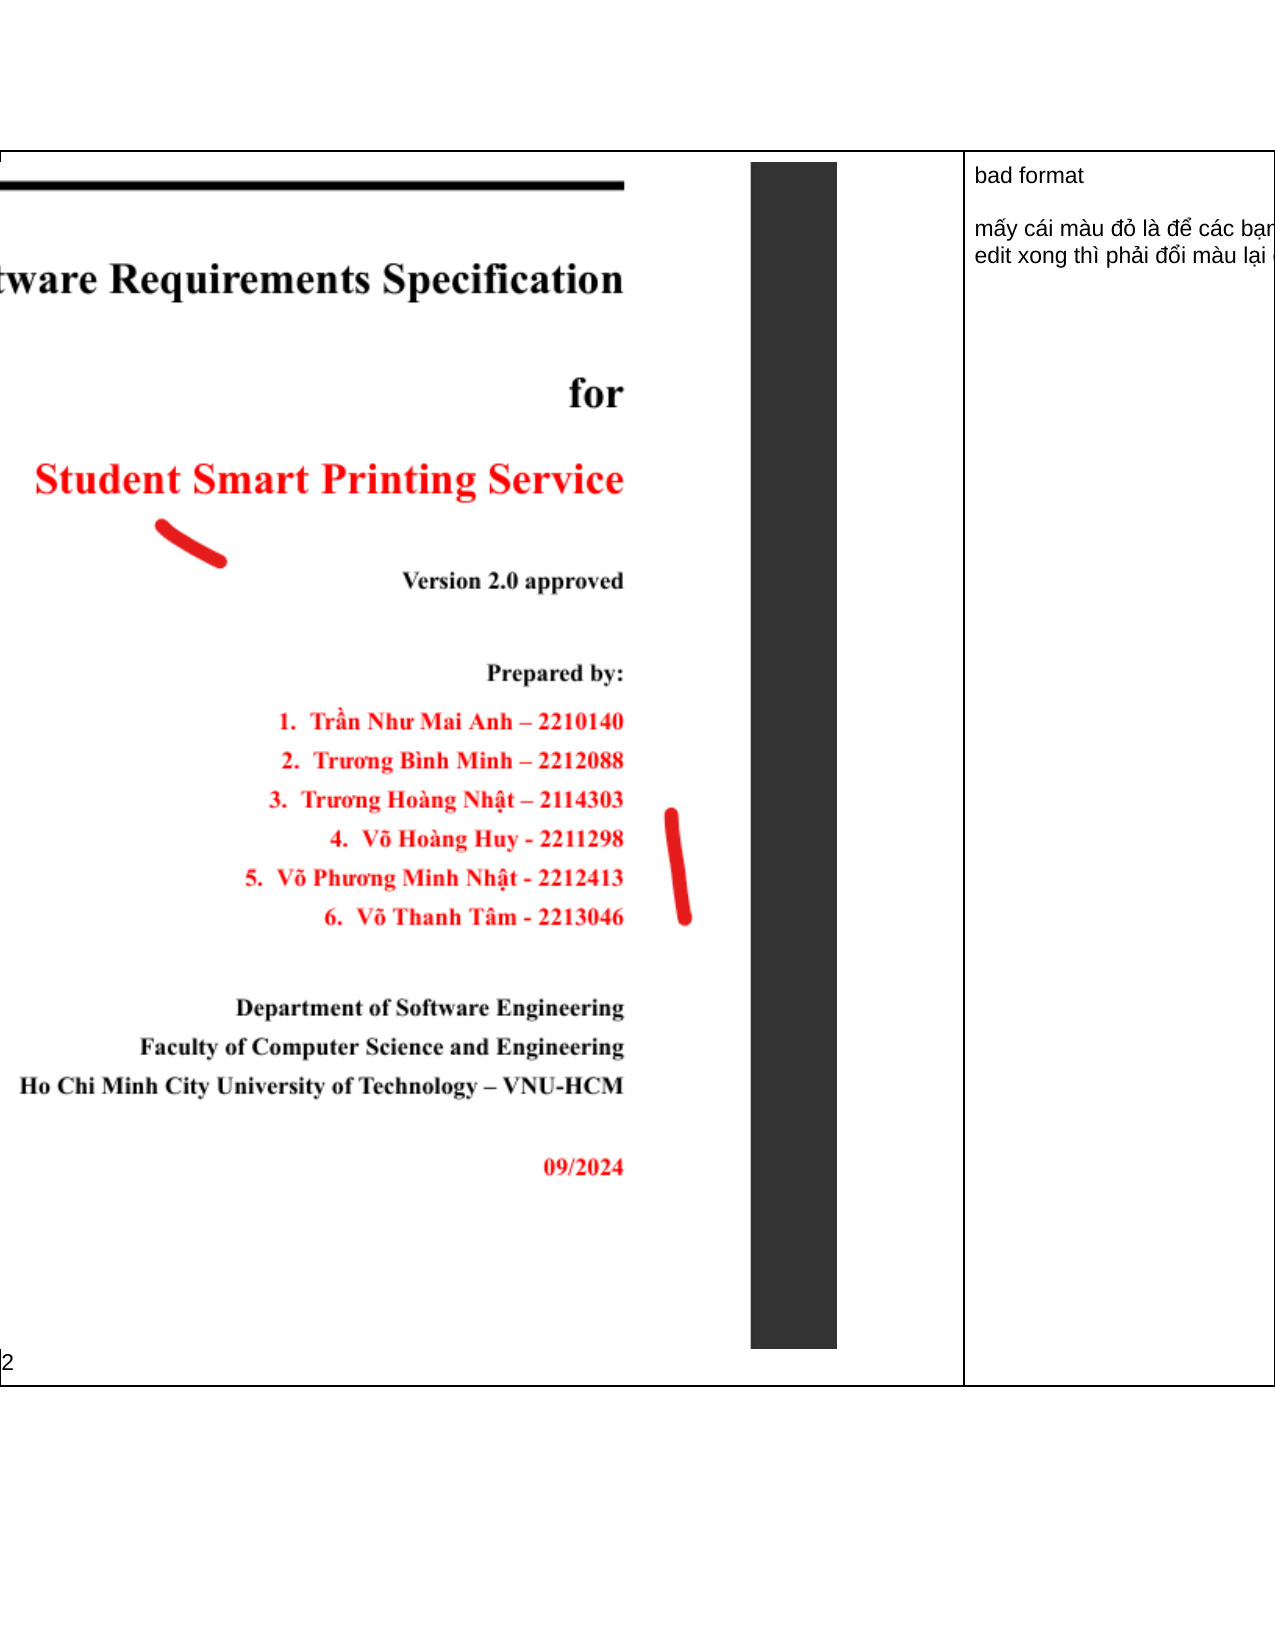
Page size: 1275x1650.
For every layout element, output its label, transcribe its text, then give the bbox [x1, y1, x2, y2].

picture [0, 162, 837, 1349]
table_cell SE_TN01_08_Task2 [1, 152, 963, 1385]
table_cell bad format mấy cái màu đỏ là để các bạn biết để edit. edit xong thì phải đổi màu lại chứ. [965, 152, 1274, 1385]
